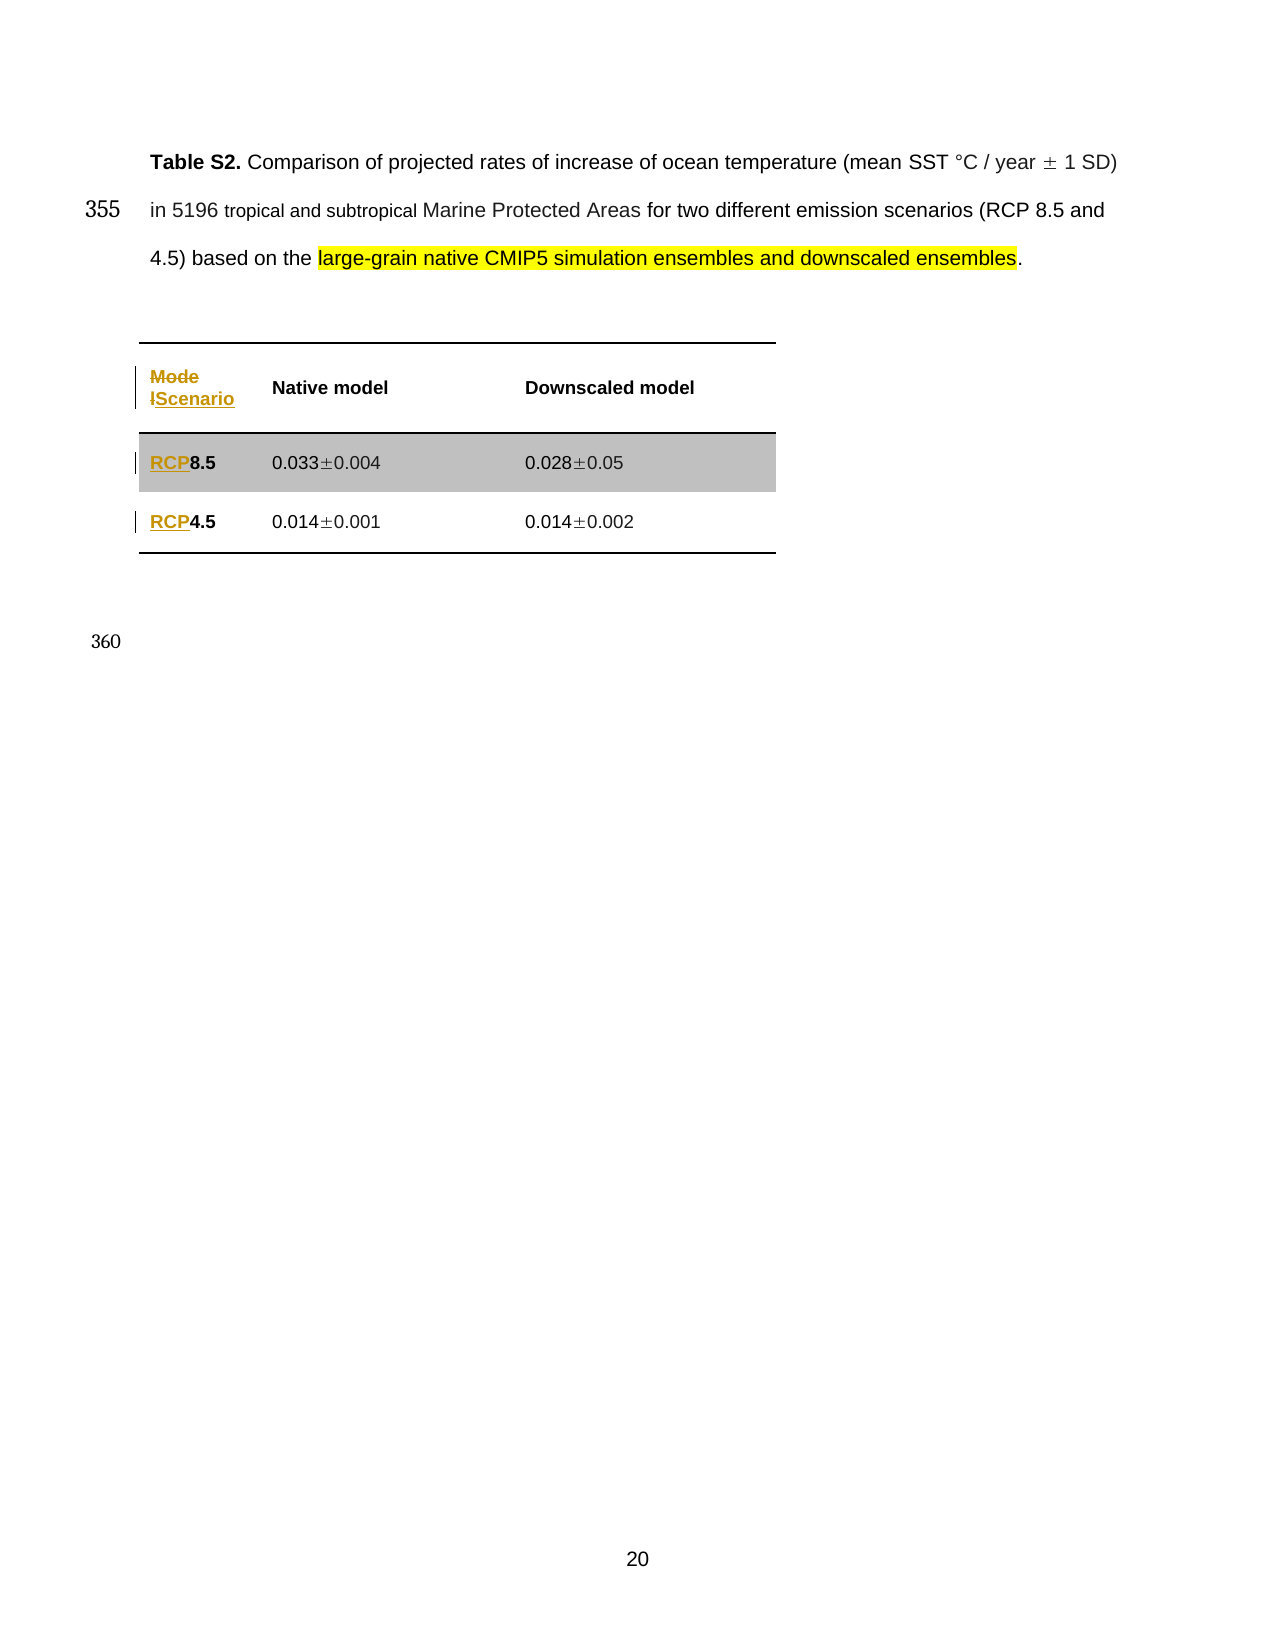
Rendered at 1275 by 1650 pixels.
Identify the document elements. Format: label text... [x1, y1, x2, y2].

table_cell 0.0140.002 [514, 492, 776, 552]
table_cell 0.0330.004 [261, 434, 514, 492]
table_cell 0.0140.001 [261, 492, 514, 552]
table_cell 8.5 [139, 434, 261, 492]
table_header Native model [261, 344, 514, 432]
table_cell 0.0280.05 [514, 434, 776, 492]
table_cell 4.5 [139, 492, 261, 552]
text Table S2. Comparison of projected rates of increase of ocean temperature (mean SST °C / year 1 SD) in 5196 tropical and subtropical Marine Protected Areas for two different emission scenarios (RCP 8.5 and 4.5) based on the large-grain native CMIP5 simulation ensembles and downscaled ensembles. [150, 150, 1125, 270]
table_header [139, 344, 261, 432]
table_header Downscaled model [514, 344, 776, 432]
